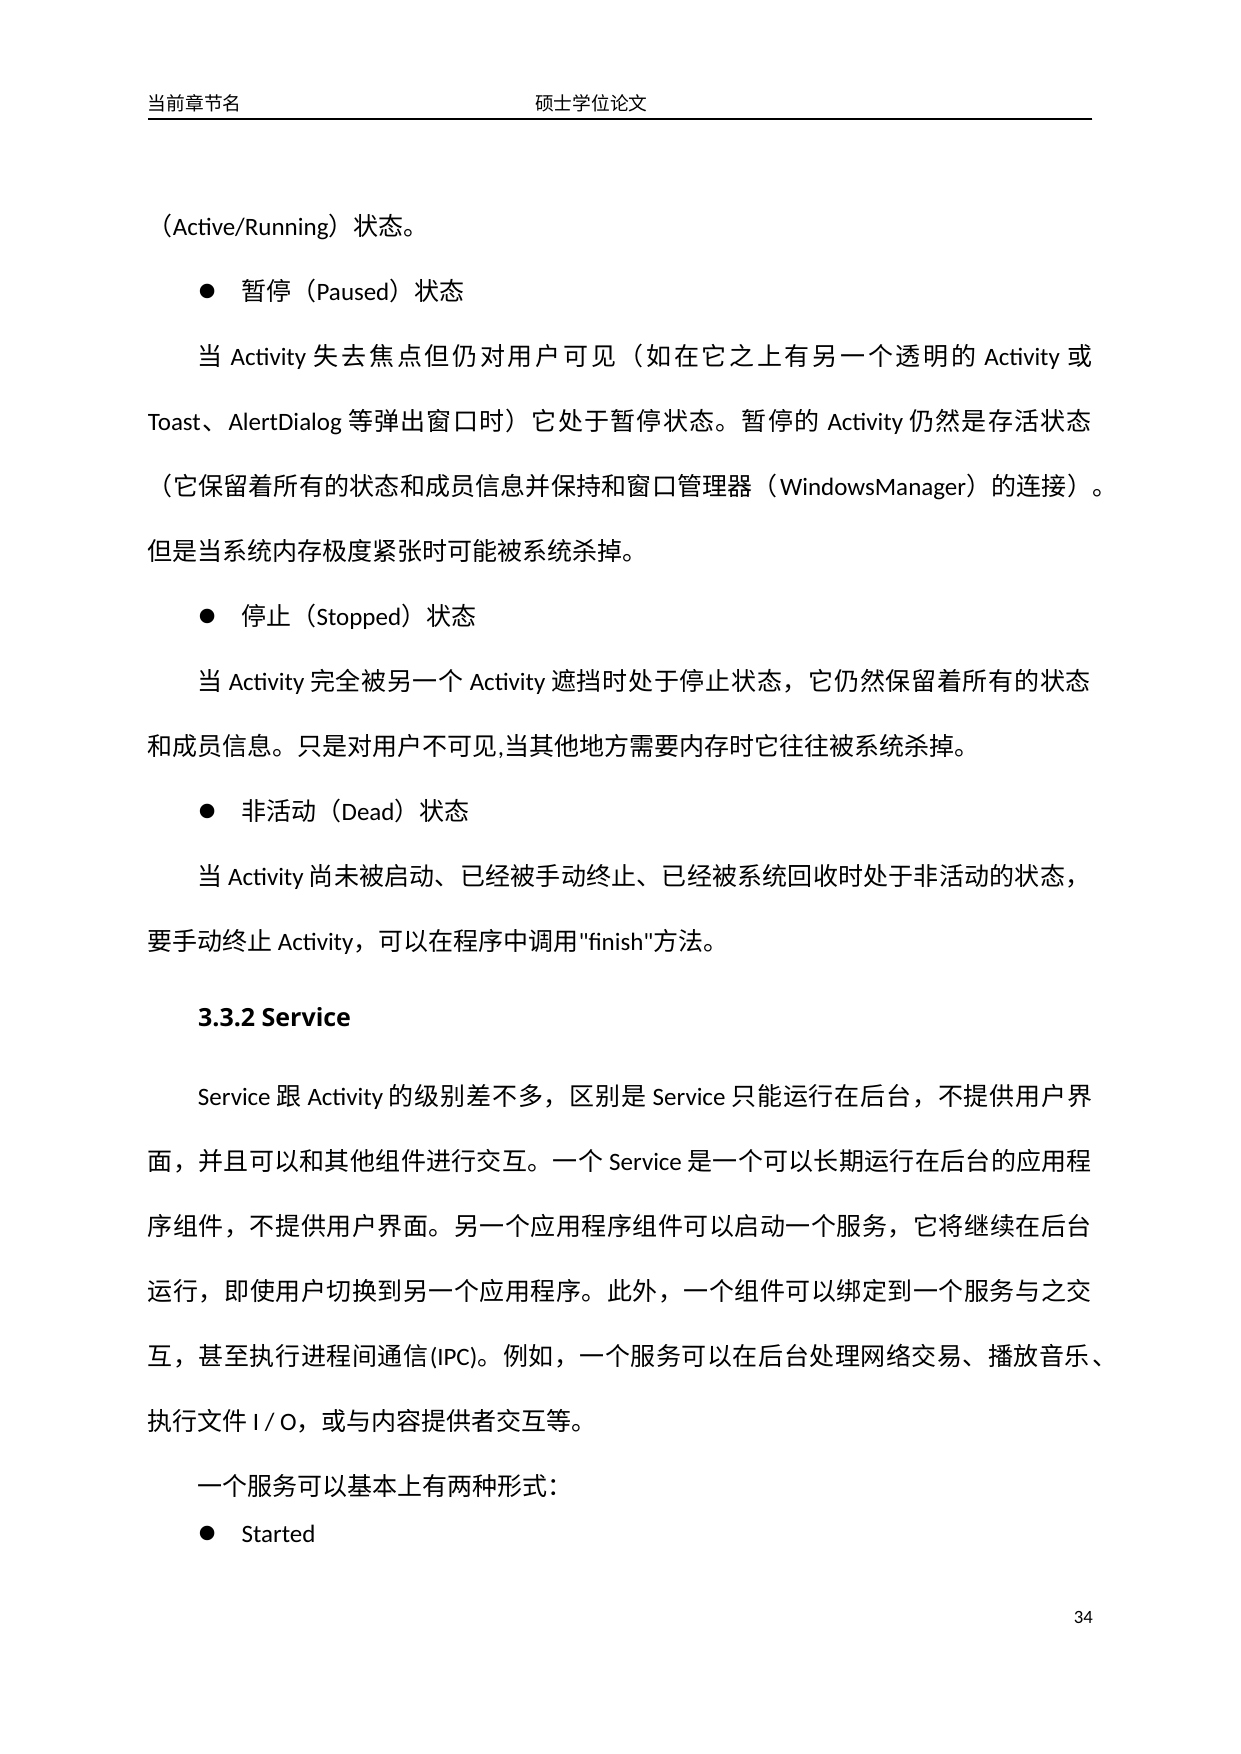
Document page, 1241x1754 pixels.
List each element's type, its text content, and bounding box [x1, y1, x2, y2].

list 当Activity尚未被启动、已经被手动终止、已经被系统回收时处于非活动的状态，要手动终止Activity，可以在程序中调用"finish"方法。 [148, 842, 1092, 972]
list Service跟Activity的级别差不多，区别是Service只能运行在后台，不提供用户界面，并且可以和其他组件进行交互。一个Service是一个可以长期运行在后台的应用程序组件，不提供用户界面。另一个应用程序组件可以启动一个服务，它将继续在后台运行，即使用户切换到另一个应用程序。此外，一个组件可以绑定到一个服务与之交互，甚至执行进程间通信(IPC)。例如，一个服务可以在后台处理网络交易、播放音乐、执行文件I / O，或与内容提供者交互等。 [148, 1062, 1092, 1452]
list 停止（Stopped）状态 [198, 582, 1092, 647]
subtitle 3.3.2 Service [148, 985, 1092, 1050]
list 一个服务可以基本上有两种形式： [148, 1452, 1092, 1517]
list 非活动（Dead）状态 [198, 777, 1092, 842]
list Started [198, 1517, 1092, 1550]
list 当Activity失去焦点但仍对用户可见（如在它之上有另一个透明的Activity或Toast、AlertDialog等弹出窗口时）它处于暂停状态。暂停的Activity仍然是存活状态（它保留着所有的状态和成员信息并保持和窗口管理器（WindowsManager）的连接）。但是当系统内存极度紧张时可能被系统杀掉。 [148, 322, 1092, 582]
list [148, 192, 1092, 257]
list 当Activity完全被另一个Activity遮挡时处于停止状态，它仍然保留着所有的状态和成员信息。只是对用户不可见,当其他地方需要内存时它往往被系统杀掉。 [148, 647, 1092, 777]
list 暂停（Paused）状态 [198, 257, 1092, 322]
